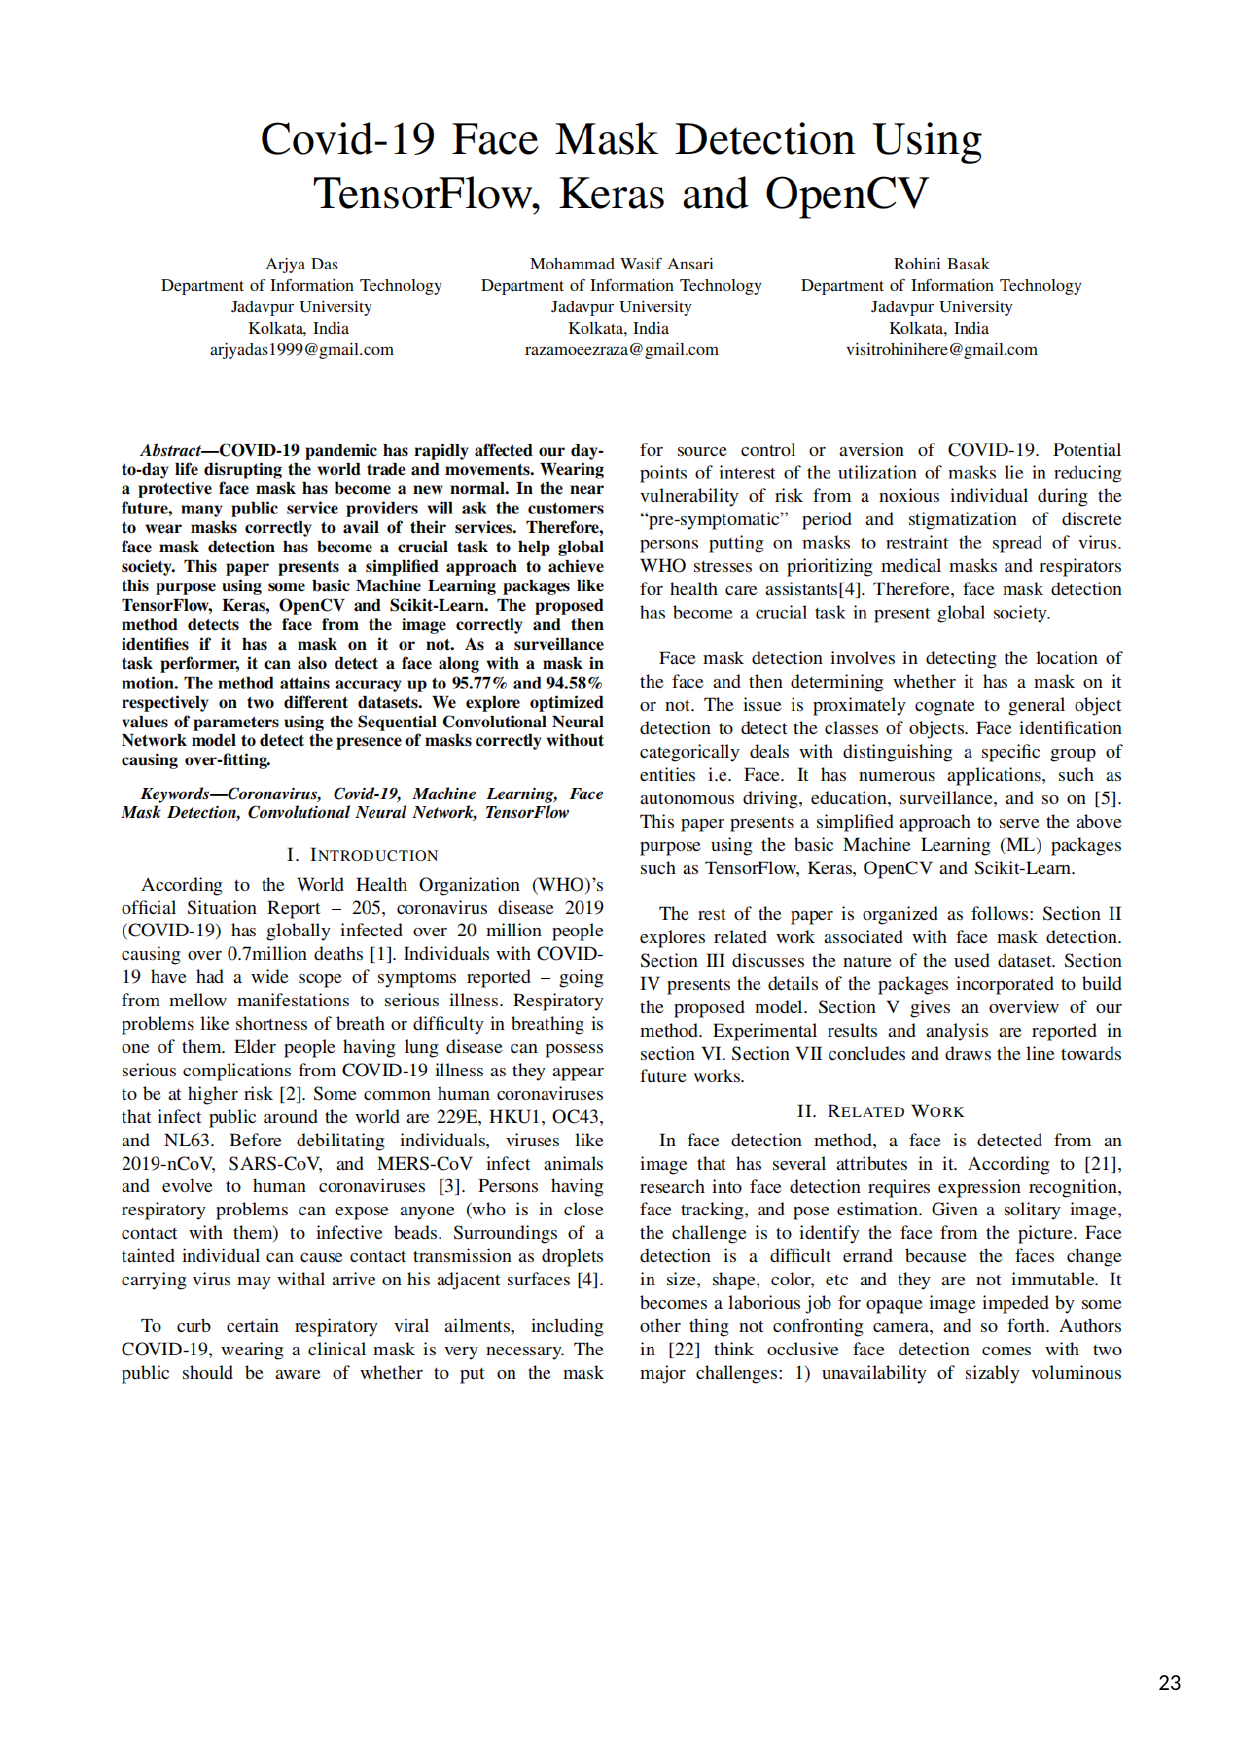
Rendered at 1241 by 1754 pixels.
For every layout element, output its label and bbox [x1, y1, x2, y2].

picture [88, 59, 1182, 1389]
